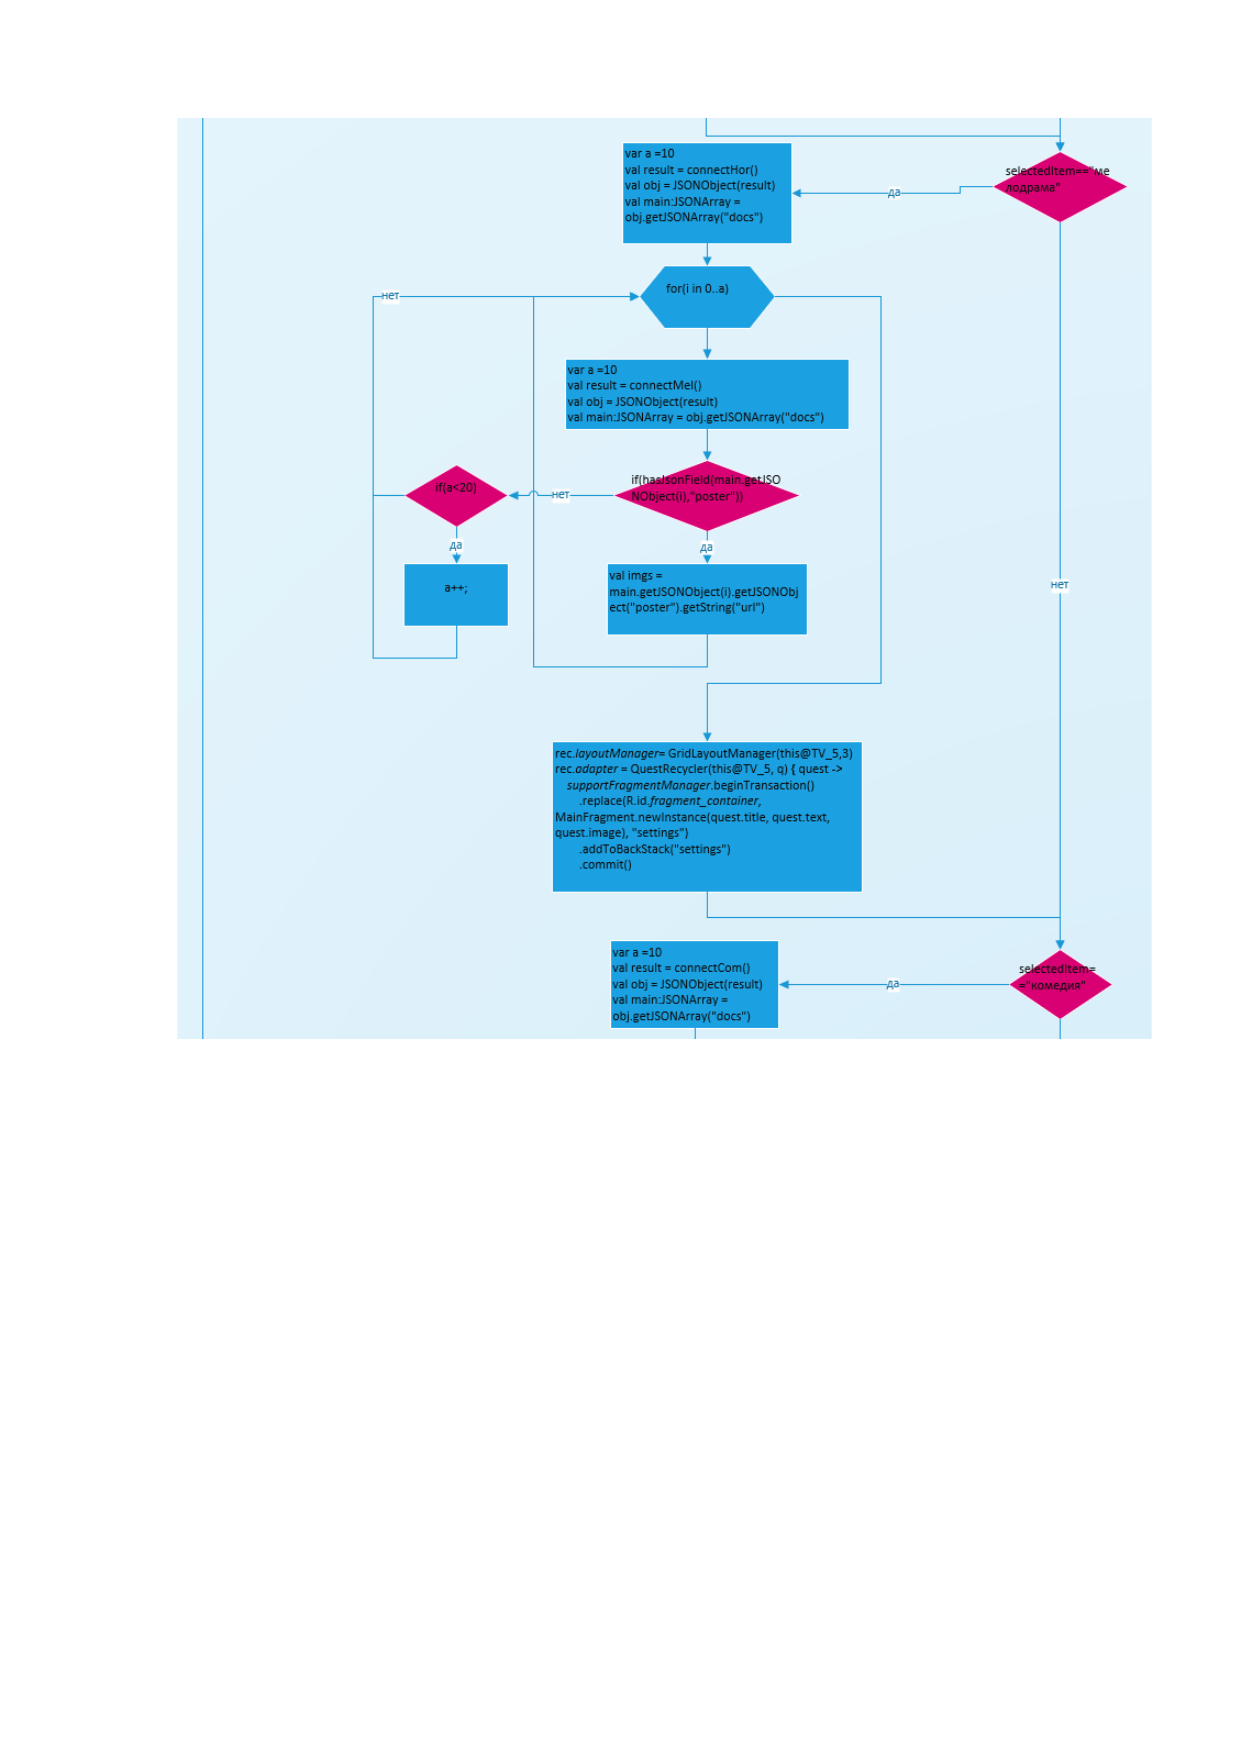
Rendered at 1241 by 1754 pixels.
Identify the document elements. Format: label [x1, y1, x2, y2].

picture [177, 118, 1152, 1039]
